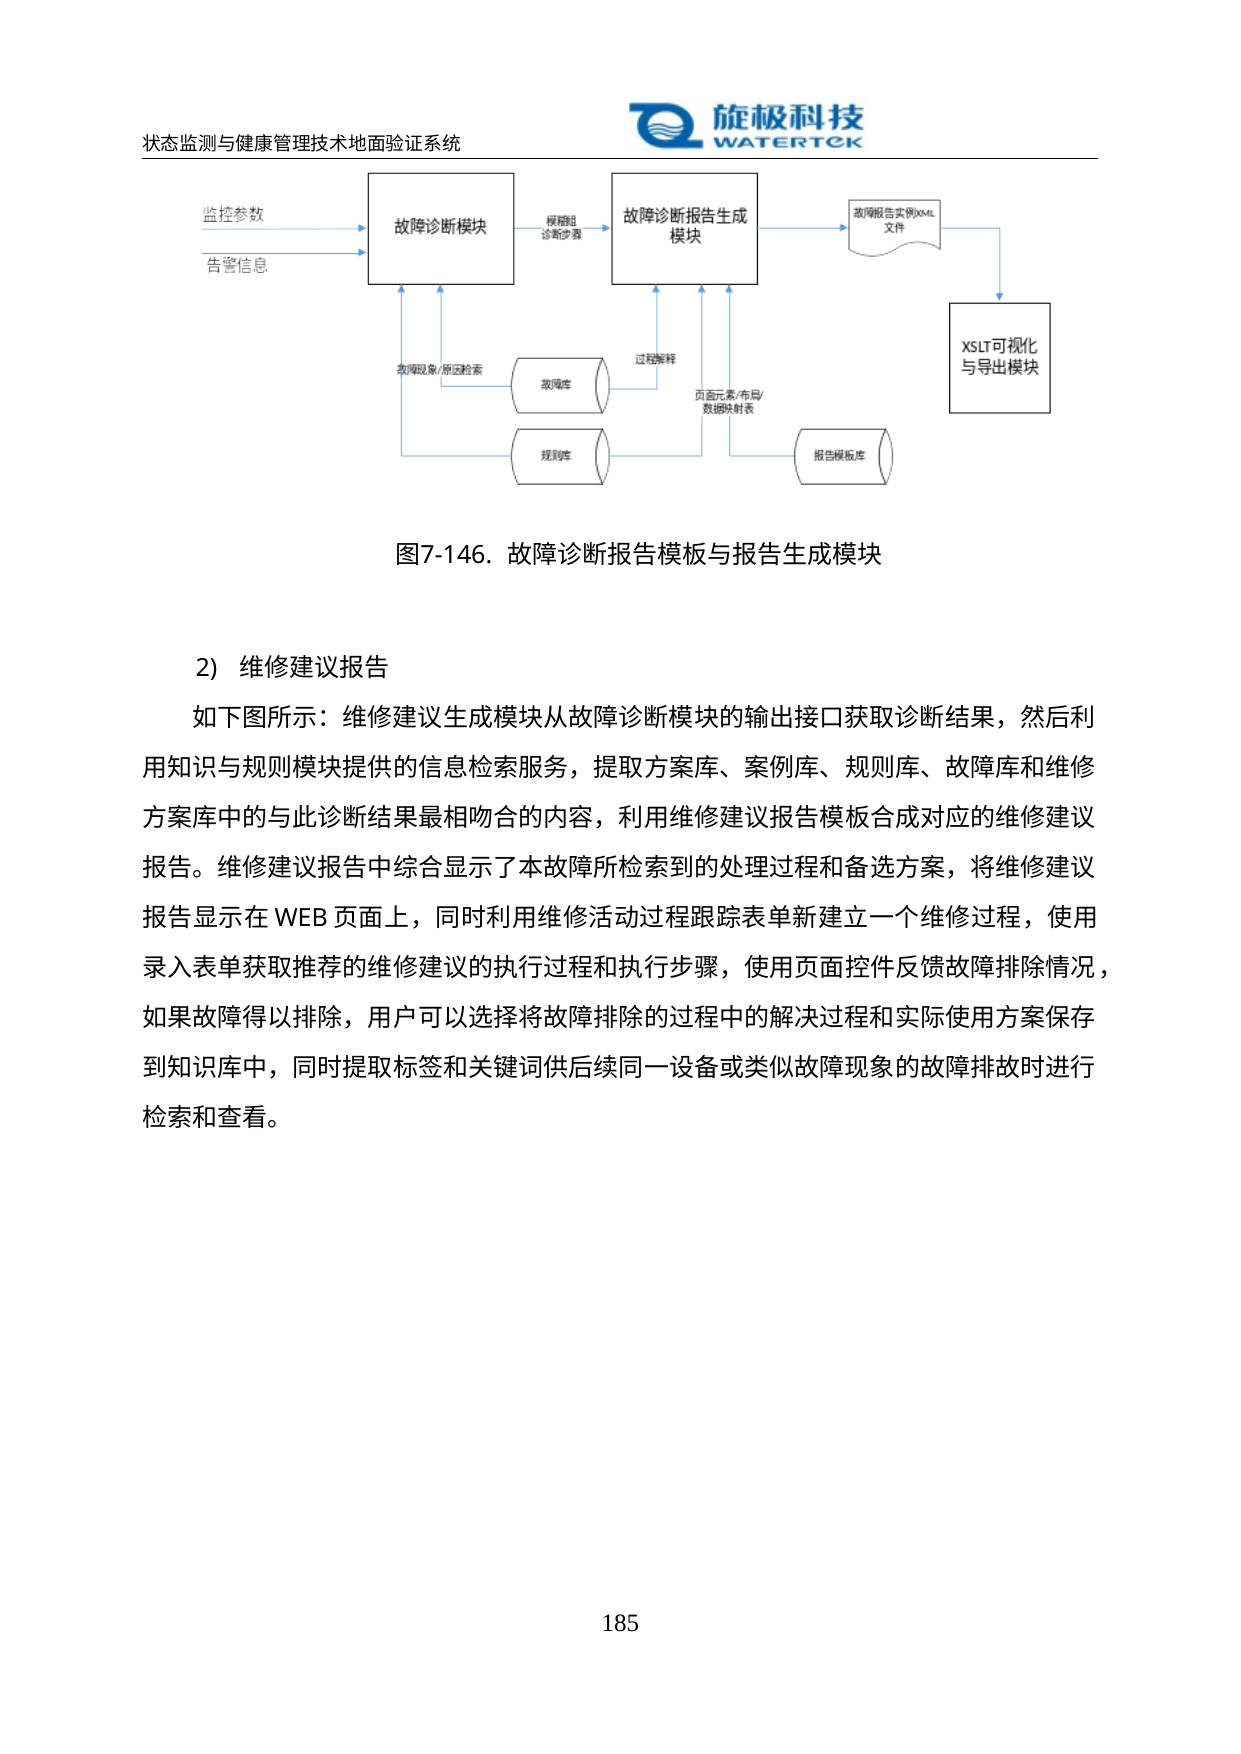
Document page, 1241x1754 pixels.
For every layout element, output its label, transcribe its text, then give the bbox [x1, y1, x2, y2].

list 故障诊断报告模板与报告生成模块 [142, 519, 1098, 587]
list 维修建议报告 [195, 647, 1098, 683]
text 如下图所示：维修建议生成模块从故障诊断模块的输出接口获取诊断结果，然后利用知识与规则模块提供的信息检索服务，提取方案库、案例库、规则库、故障库和维修方案库中的与此诊断结果最相吻合的内容，利用维修建议报告模板合成对应的维修建议报告。维修建议报告中综合显示了本故障所检索到的处理过程和备选方案，将维修建议报告显示在WEB页面上，同时利用维修活动过程跟踪表单新建立一个维修过程，使用录入表单获取推荐的维修建议的执行过程和执行步骤，使用页面控件反馈故障排除情况，如果故障得以排除，用户可以选择将故障排除的过程中的解决过程和实际使用方案保存到知识库中，同时提取标签和关键词供后续同一设备或类似故障现象的故障排故时进行检索和查看。 [142, 697, 1098, 1133]
picture [628, 100, 867, 151]
